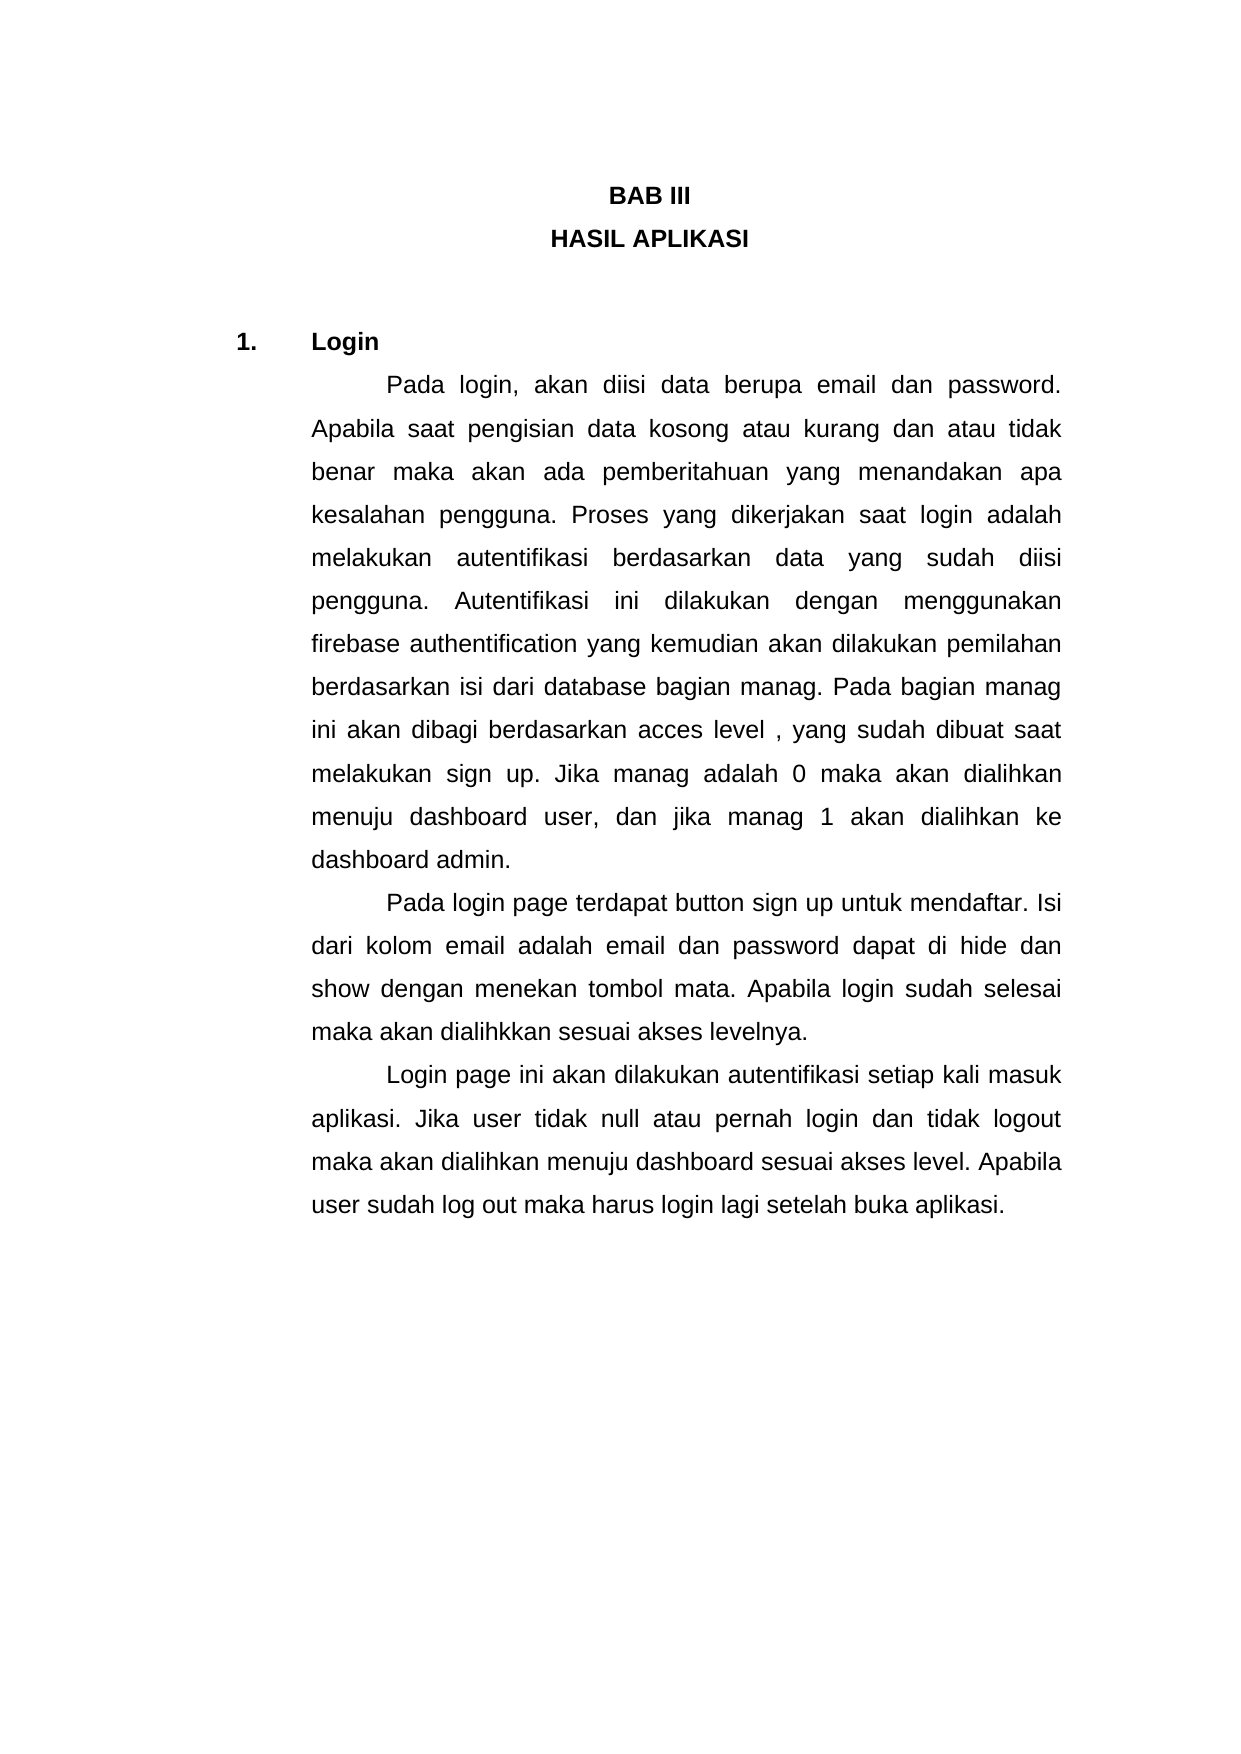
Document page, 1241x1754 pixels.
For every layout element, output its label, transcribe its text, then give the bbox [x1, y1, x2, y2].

list Pada login page terdapat button sign up untuk mendaftar. Isi dari kolom email adalah email dan password dapat di hide dan show dengan menekan tombol mata. Apabila login sudah selesai maka akan dialihkkan sesuai akses levelnya. [311, 888, 1063, 1046]
list Pada login, akan diisi data berupa email dan password. Apabila saat pengisian data kosong atau kurang dan atau tidak benar maka akan ada pemberitahuan yang menandakan apa kesalahan pengguna. Proses yang dikerjakan saat login adalah melakukan autentifikasi berdasarkan data yang sudah diisi pengguna. Autentifikasi ini dilakukan dengan menggunakan firebase authentification yang kemudian akan dilakukan pemilahan berdasarkan isi dari database bagian manag. Pada bagian manag ini akan dibagi berdasarkan acces level , yang sudah dibuat saat melakukan sign up. Jika manag adalah 0 maka akan dialihkan menuju dashboard user, dan jika manag 1 akan dialihkan ke dashboard admin. [311, 371, 1063, 874]
subtitle BAB III HASIL APLIKASI [236, 181, 1063, 253]
list Login page ini akan dilakukan autentifikasi setiap kali masuk aplikasi. Jika user tidak null atau pernah login dan tidak logout maka akan dialihkan menuju dashboard sesuai akses level. Apabila user sudah log out maka harus login lagi setelah buka aplikasi. [311, 1061, 1063, 1219]
subtitle Login [236, 327, 1063, 356]
